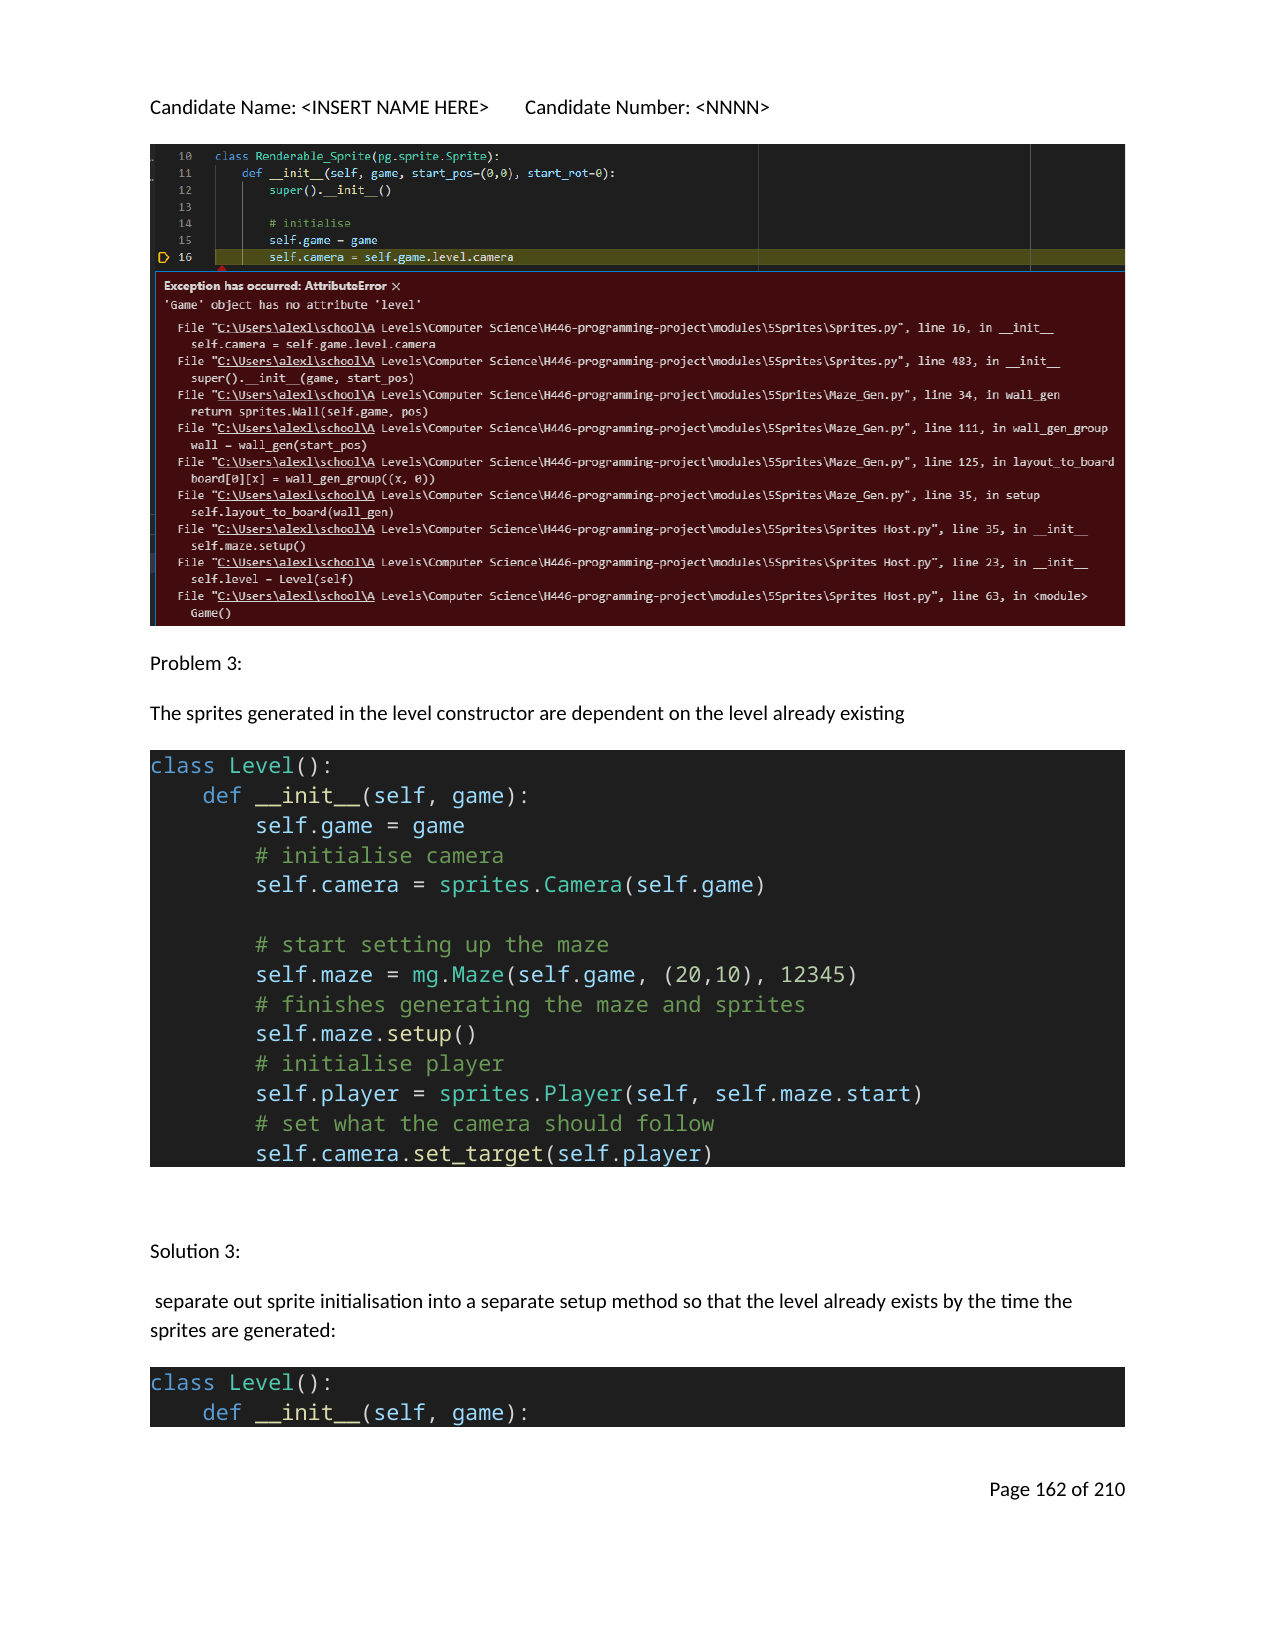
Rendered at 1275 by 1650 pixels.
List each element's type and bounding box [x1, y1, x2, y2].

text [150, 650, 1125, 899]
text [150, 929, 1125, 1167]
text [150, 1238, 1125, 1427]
picture [150, 144, 1125, 626]
